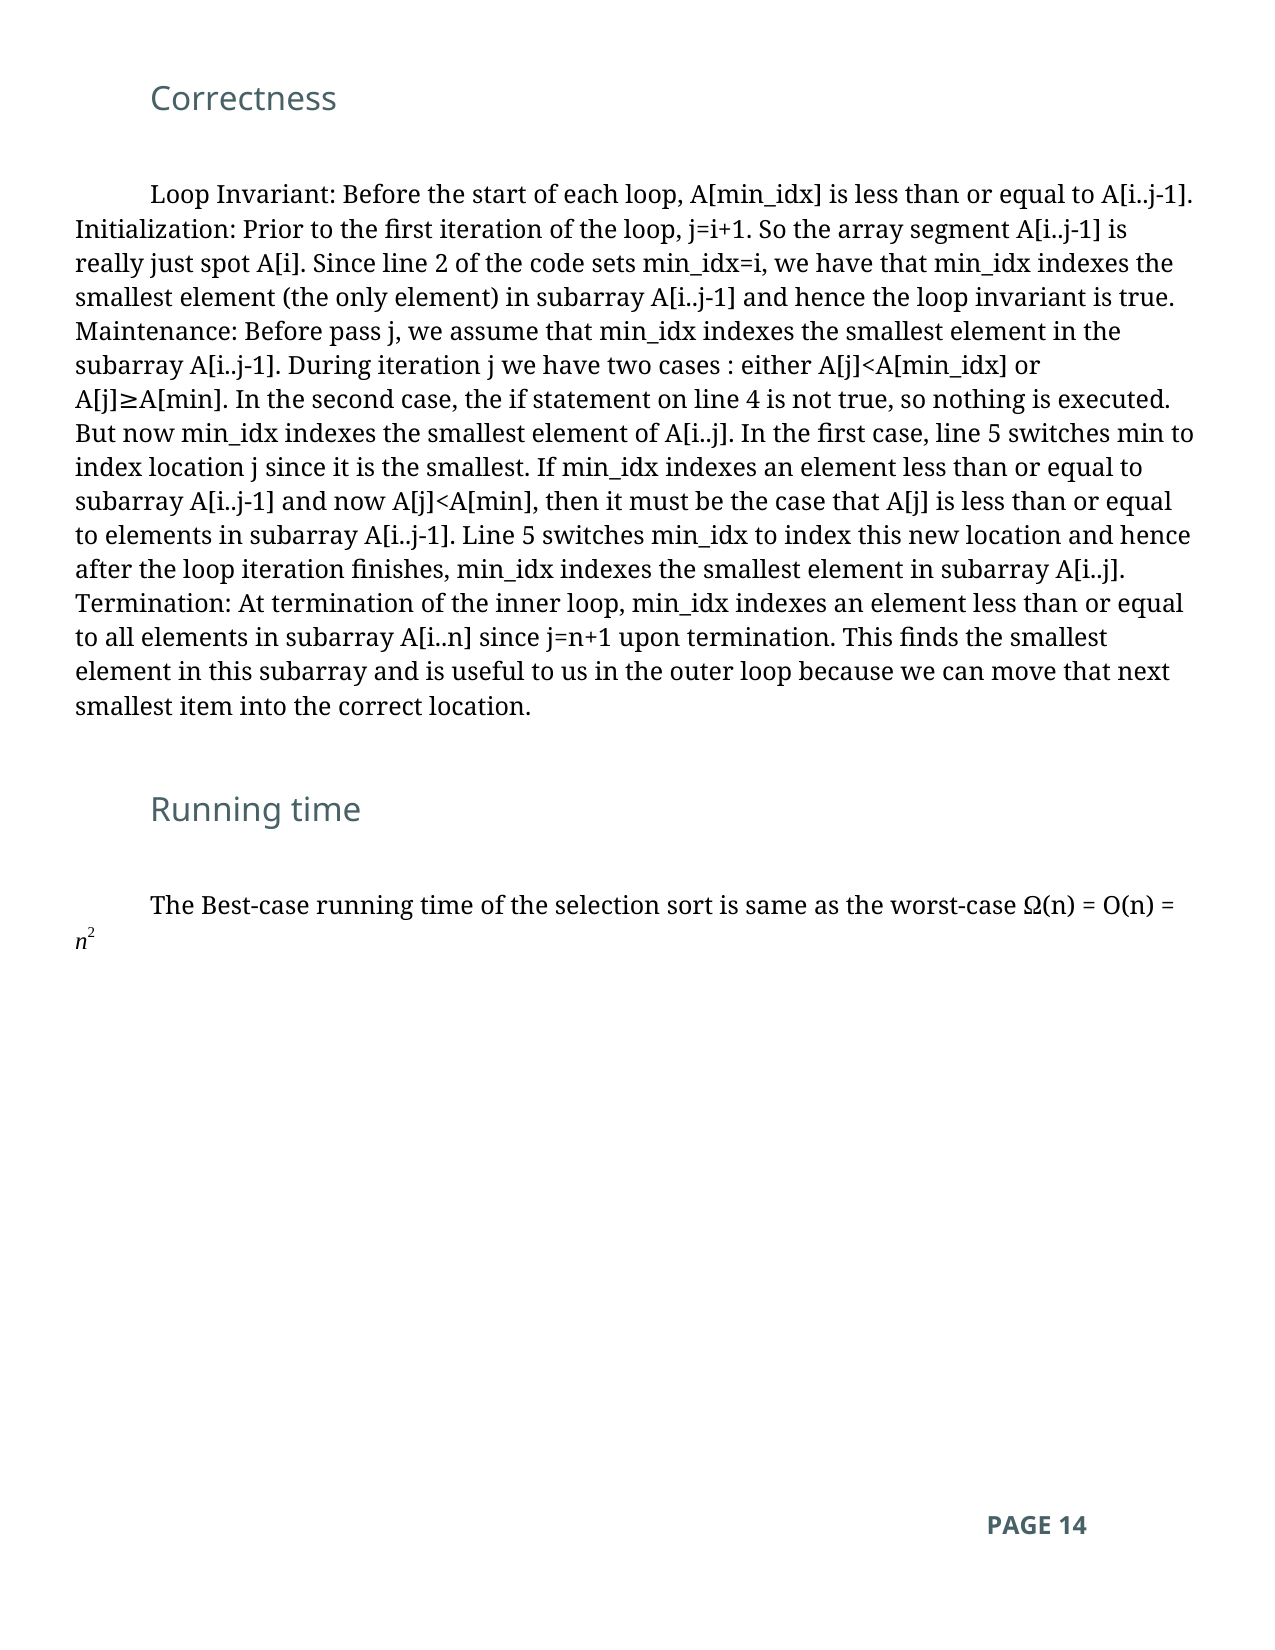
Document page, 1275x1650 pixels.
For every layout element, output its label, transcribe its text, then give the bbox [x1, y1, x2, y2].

subtitle Running time [75, 785, 1200, 831]
subtitle Correctness [75, 75, 1200, 120]
text The Best-case running time of the selection sort is same as the worst-case Ω(n) = O(n) = [75, 888, 1200, 956]
text Loop Invariant: Before the start of each loop, A[min_idx] is less than or equal to A[i..j-1]. Initialization: Prior to the first iteration of the loop, j=i+1. So the array segment A[i..j-1] is really just spot A[i]. Since line 2 of the code sets min_idx=i, we have that min_idx indexes the smallest element (the only element) in subarray A[i..j-1] and hence the loop invariant is true. Maintenance: Before pass j, we assume that min_idx indexes the smallest element in the subarray A[i..j-1]. During iteration j we have two cases : either A[j]<A[min_idx] or A[j]≥A[min]. In the second case, the if statement on line 4 is not true, so nothing is executed. But now min_idx indexes the smallest element of A[i..j]. In the first case, line 5 switches min to index location j since it is the smallest. If min_idx indexes an element less than or equal to subarray A[i..j-1] and now A[j]<A[min], then it must be the case that A[j] is less than or equal to elements in subarray A[i..j-1]. Line 5 switches min_idx to index this new location and hence after the loop iteration finishes, min_idx indexes the smallest element in subarray A[i..j]. Termination: At termination of the inner loop, min_idx indexes an element less than or equal to all elements in subarray A[i..n] since j=n+1 upon termination. This finds the smallest element in this subarray and is useful to us in the outer loop because we can move that next smallest item into the correct location. [75, 177, 1200, 722]
